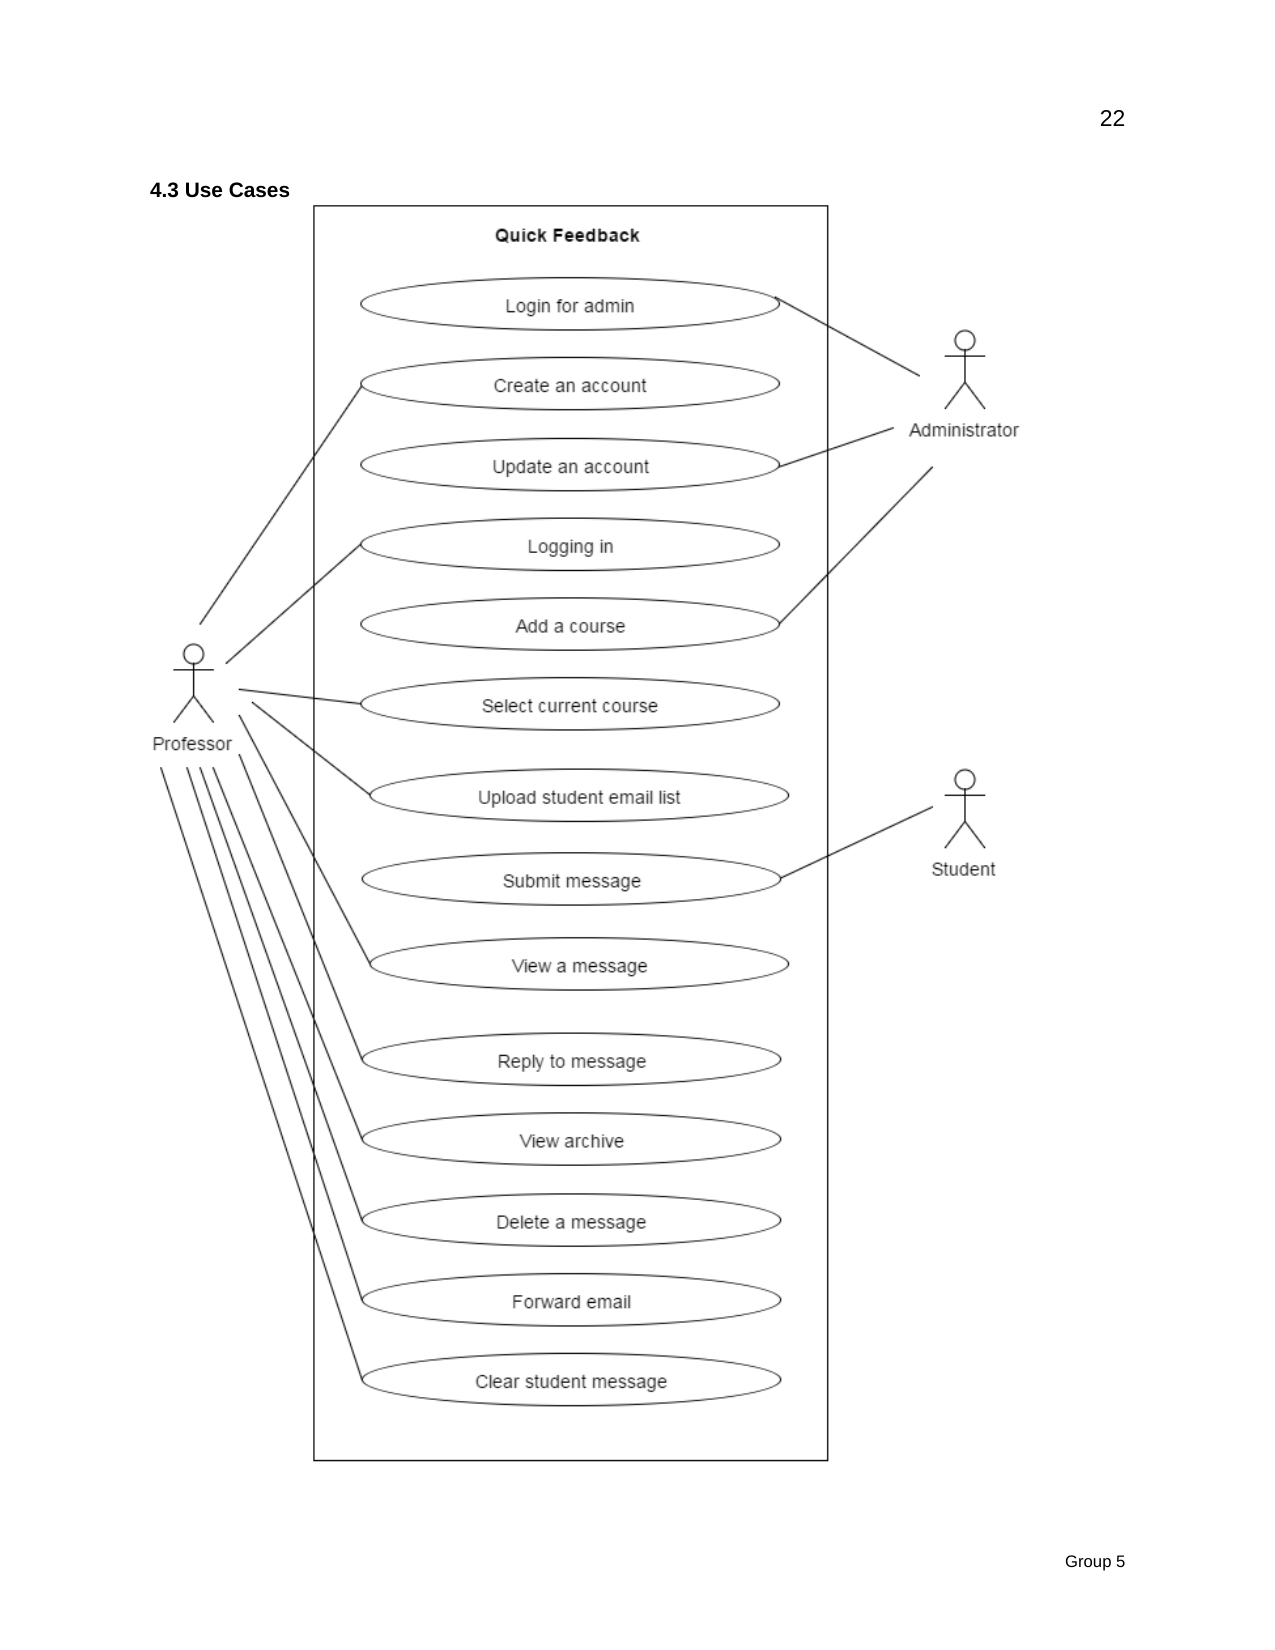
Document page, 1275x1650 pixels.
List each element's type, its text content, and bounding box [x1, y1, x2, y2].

picture [150, 205, 1022, 1464]
subtitle 4.3 Use Cases [150, 177, 1125, 201]
